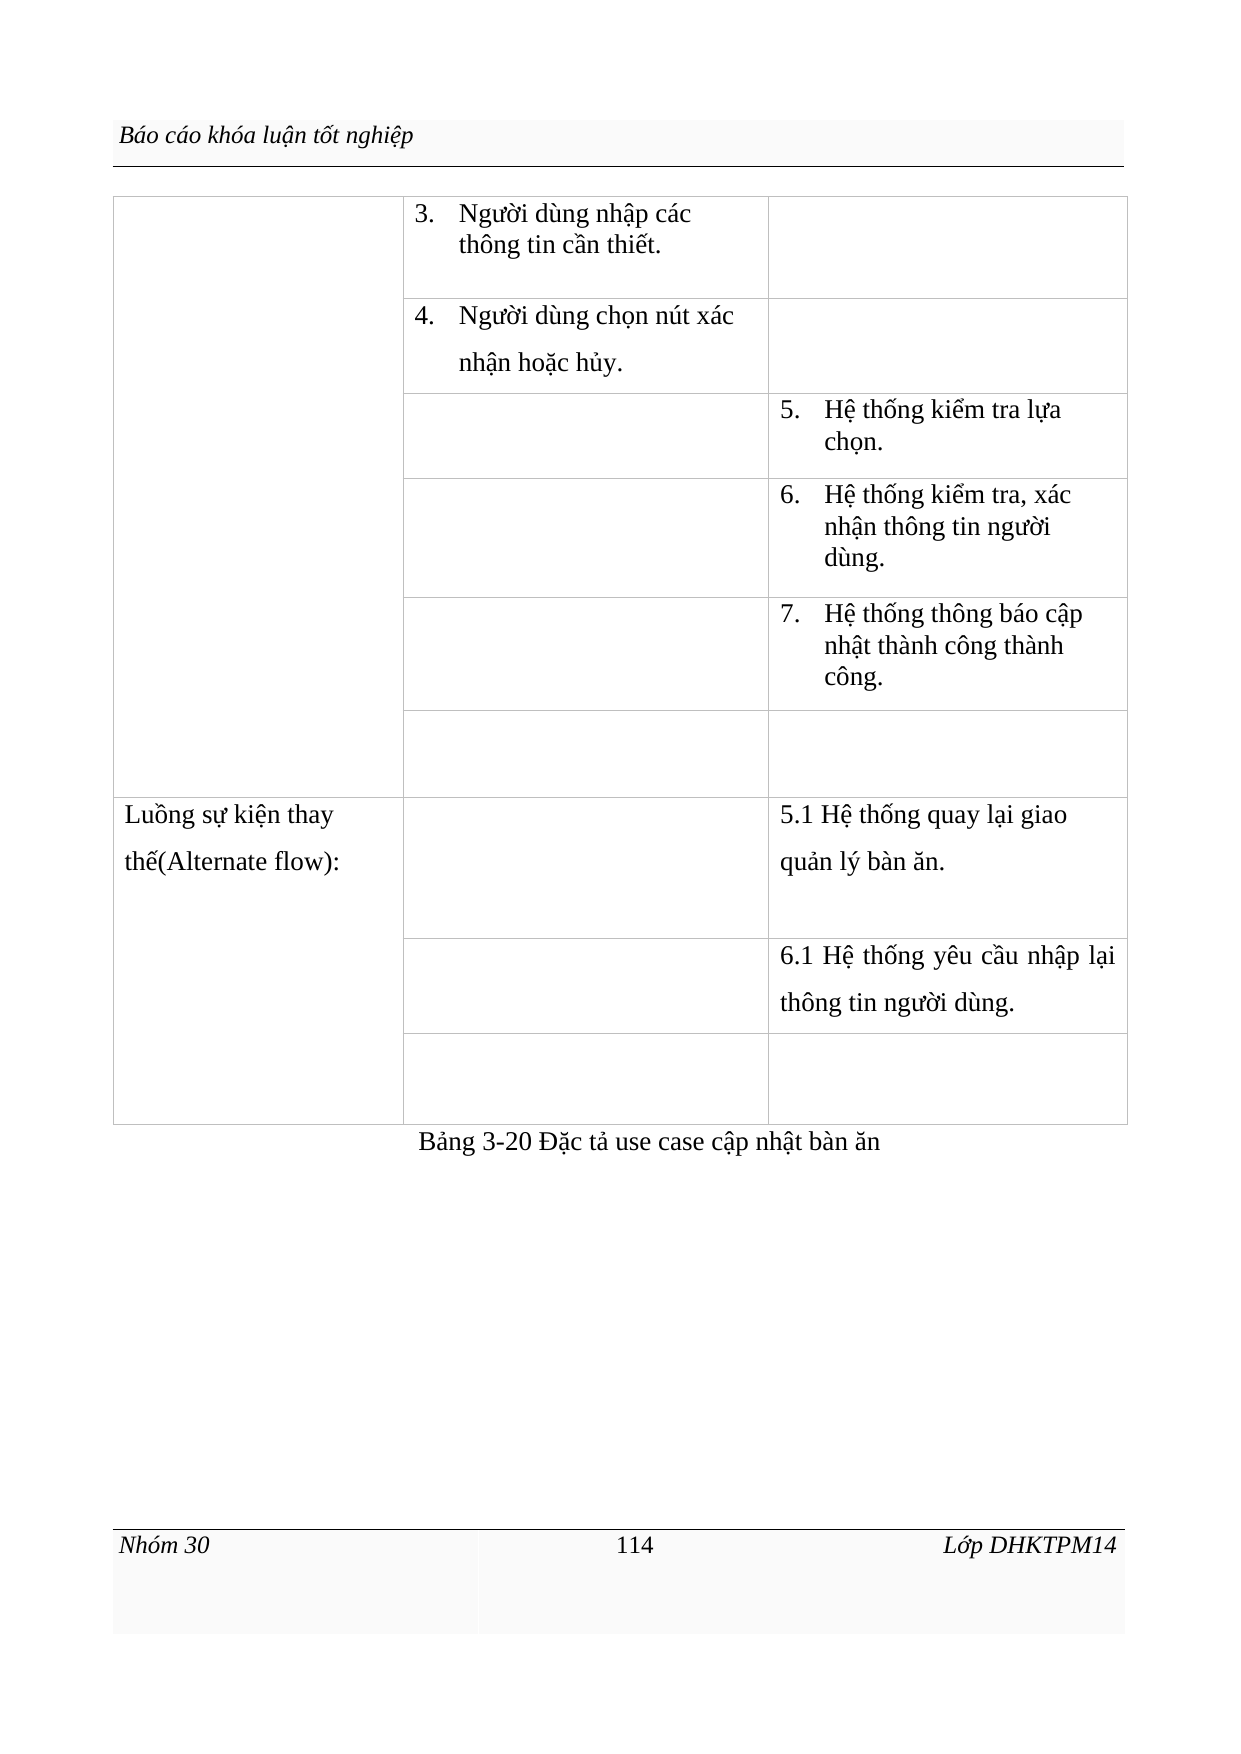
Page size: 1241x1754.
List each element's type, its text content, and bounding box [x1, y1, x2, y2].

table_cell Hệ thống thông báo cập nhật thành công thành công. [769, 598, 1127, 710]
table_cell [404, 1034, 768, 1124]
table_cell [769, 197, 1127, 298]
table_cell [404, 939, 768, 1032]
table_cell [404, 479, 768, 597]
table_cell 6.1 Hệ thống yêu cầu nhập lại thông tin người dùng. [769, 939, 1127, 1032]
text Bảng 3-20 Đặc tả use case cập nhật bàn ăn [112, 1125, 1128, 1156]
table_cell [404, 394, 768, 478]
table_cell Hệ thống kiểm tra, xác nhận thông tin người dùng. [769, 479, 1127, 597]
table_cell Người dùng chọn nút xác nhận hoặc hủy. [404, 299, 768, 392]
table_cell [404, 598, 768, 710]
table_cell Hệ thống kiểm tra lựa chọn. [769, 394, 1127, 478]
table_cell [769, 1034, 1127, 1124]
table_cell Người dùng nhập các thông tin cần thiết. [404, 197, 768, 298]
table_cell [404, 711, 768, 797]
table_cell 5.1 Hệ thống quay lại giao quản lý bàn ăn. [769, 798, 1127, 938]
table_cell [404, 798, 768, 938]
table_cell [769, 299, 1127, 392]
table_cell [769, 711, 1127, 797]
table_cell Luồng sự kiện thay thế(Alternate flow): [114, 798, 403, 1124]
